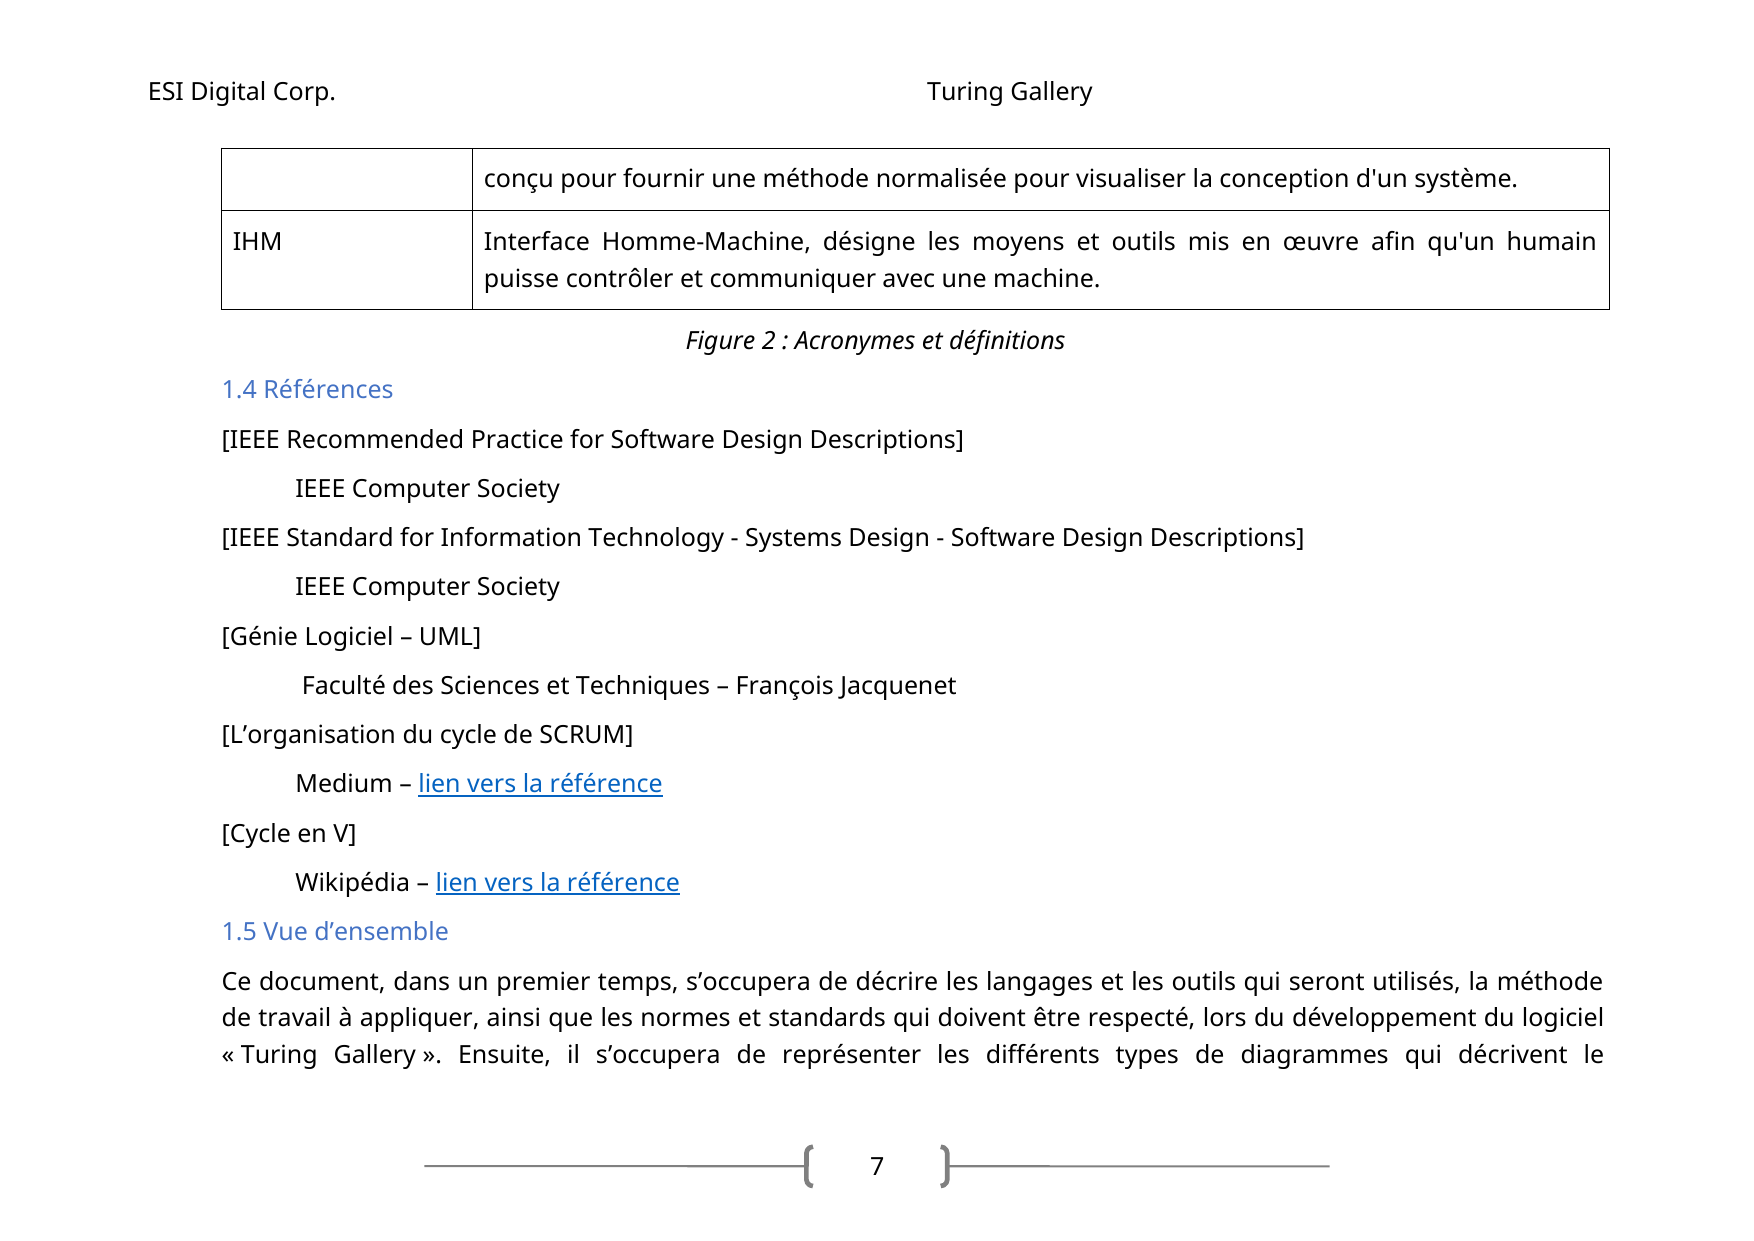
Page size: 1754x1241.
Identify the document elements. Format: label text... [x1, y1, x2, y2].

text Medium – lien vers la référence [148, 766, 1606, 800]
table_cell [473, 149, 1609, 210]
text [Génie Logiciel – UML] [148, 618, 1606, 652]
table_cell UML [222, 149, 472, 210]
text IEEE Computer Society [148, 569, 1606, 603]
text Faculté des Sciences et Techniques – François Jacquenet [148, 668, 1606, 702]
text [IEEE Standard for Information Technology - Systems Design - Software Design Descriptions] [148, 520, 1606, 554]
text [Cycle en V] [148, 815, 1606, 849]
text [221, 963, 1606, 1071]
table_cell Interface Homme-Machine, désigne les moyens et outils mis en œuvre afin qu'un humain puisse contrôler et communiquer avec une machine. [473, 211, 1609, 309]
text 1.5 Vue d’ensemble [148, 914, 1606, 948]
text IEEE Computer Society [148, 471, 1606, 504]
text [IEEE Recommended Practice for Software Design Descriptions] [148, 421, 1606, 455]
text 1.4 Références [148, 372, 1606, 406]
text Figure 2 : Acronymes et définitions [148, 323, 1606, 357]
text [L’organisation du cycle de SCRUM] [148, 717, 1606, 751]
text Wikipédia – lien vers la référence [148, 865, 1606, 899]
table_cell IHM [222, 211, 472, 309]
